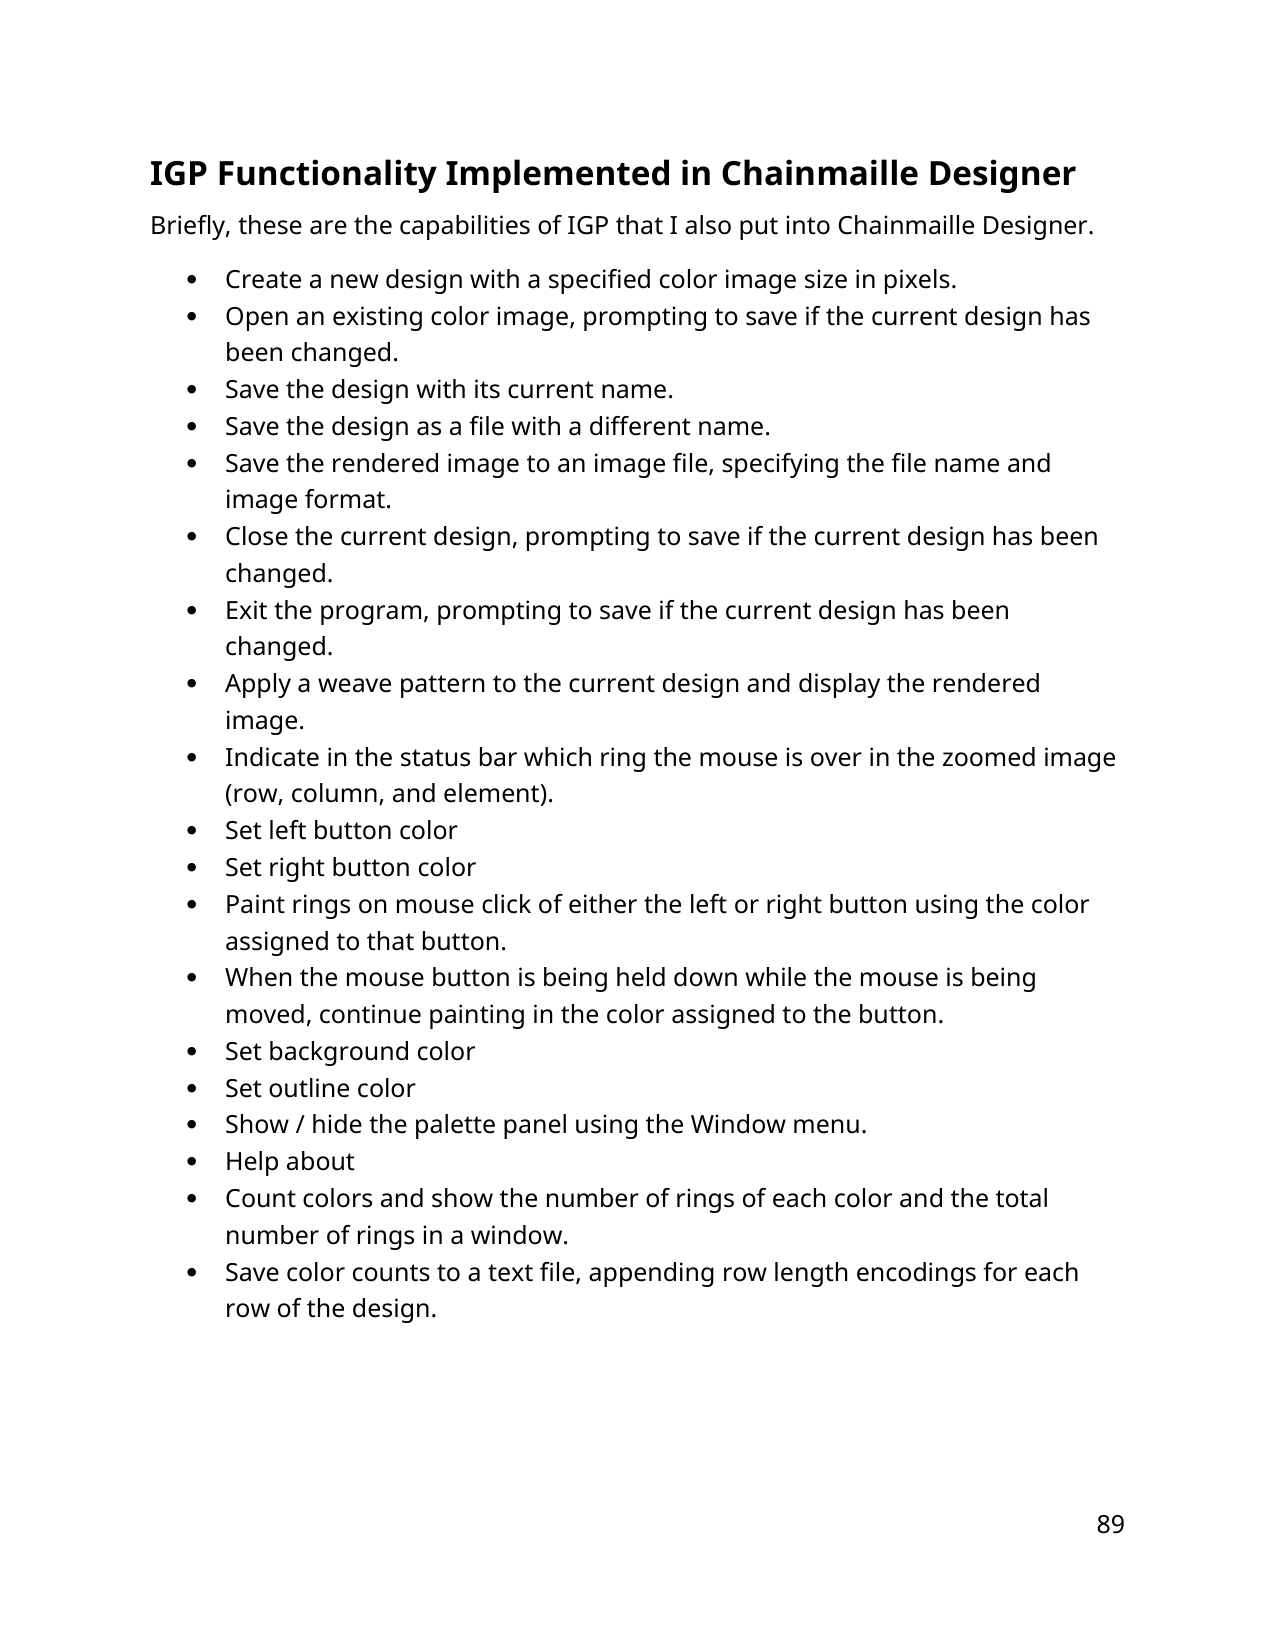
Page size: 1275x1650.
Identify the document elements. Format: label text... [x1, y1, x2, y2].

list Set background color [187, 1033, 1125, 1068]
list Paint rings on mouse click of either the left or right button using the color assigned to that button. [187, 886, 1125, 957]
list Indicate in the status bar which ring the mouse is over in the zoomed image (row, column, and element). [187, 739, 1125, 810]
list Show / hide the palette panel using the Window menu. [187, 1107, 1125, 1141]
list Help about [187, 1144, 1125, 1178]
list Count colors and show the number of rings of each color and the total number of rings in a window. [187, 1181, 1125, 1251]
list Save the design with its current name. [187, 372, 1125, 406]
list Close the current design, prompting to save if the current design has been changed. [187, 519, 1125, 589]
subtitle IGP Functionality Implemented in Chainmaille Designer [150, 150, 1125, 195]
list Apply a weave pattern to the current design and display the rendered image. [187, 666, 1125, 737]
list Exit the program, prompting to save if the current design has been changed. [187, 592, 1125, 663]
list When the mouse button is being held down while the mouse is being moved, continue painting in the color assigned to the button. [187, 960, 1125, 1031]
text Briefly, these are the capabilities of IGP that I also put into Chainmaille Designer. [150, 208, 1125, 242]
list Save color counts to a text file, appending row length encodings for each row of the design. [187, 1254, 1125, 1325]
list Set left button color [187, 813, 1125, 847]
list Open an existing color image, prompting to save if the current design has been changed. [187, 298, 1125, 369]
list Save the design as a file with a different name. [187, 408, 1125, 442]
list Set right button color [187, 850, 1125, 884]
list Create a new design with a specified color image size in pixels. [187, 261, 1125, 295]
list Set outline color [187, 1070, 1125, 1104]
list Save the rendered image to an image file, specifying the file name and image format. [187, 445, 1125, 516]
